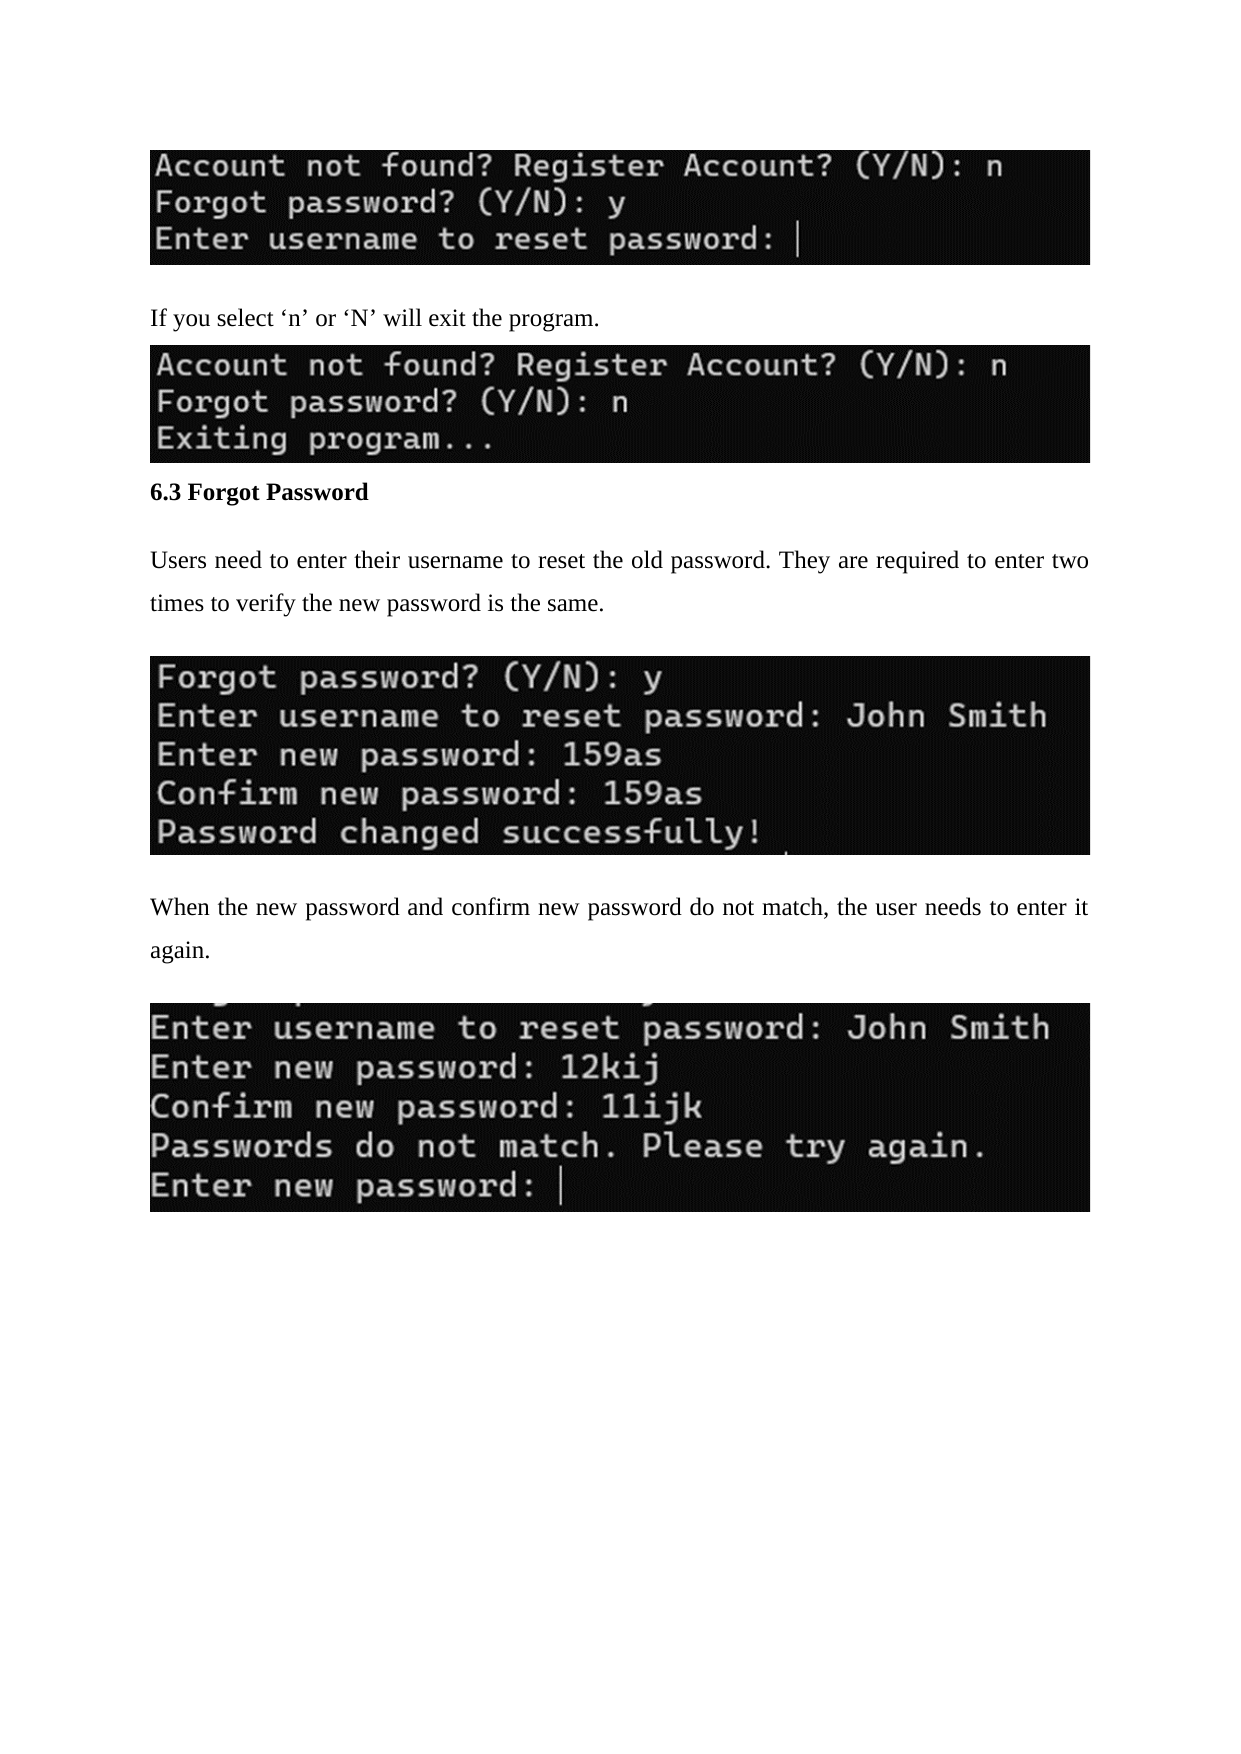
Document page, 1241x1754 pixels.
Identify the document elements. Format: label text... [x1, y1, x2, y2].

picture [150, 656, 1091, 855]
picture [150, 150, 1091, 265]
picture [150, 1003, 1091, 1212]
text If you select ‘n’ or ‘N’ will exit the program. [150, 303, 1090, 331]
text When the new password and confirm new password do not match, the user needs to enter it again. [150, 892, 1090, 964]
picture [150, 345, 1091, 463]
text 6.3 Forgot Password [150, 463, 1090, 506]
text Users need to enter their username to reset the old password. They are required to enter two times to verify the new password is the same. [150, 545, 1090, 617]
